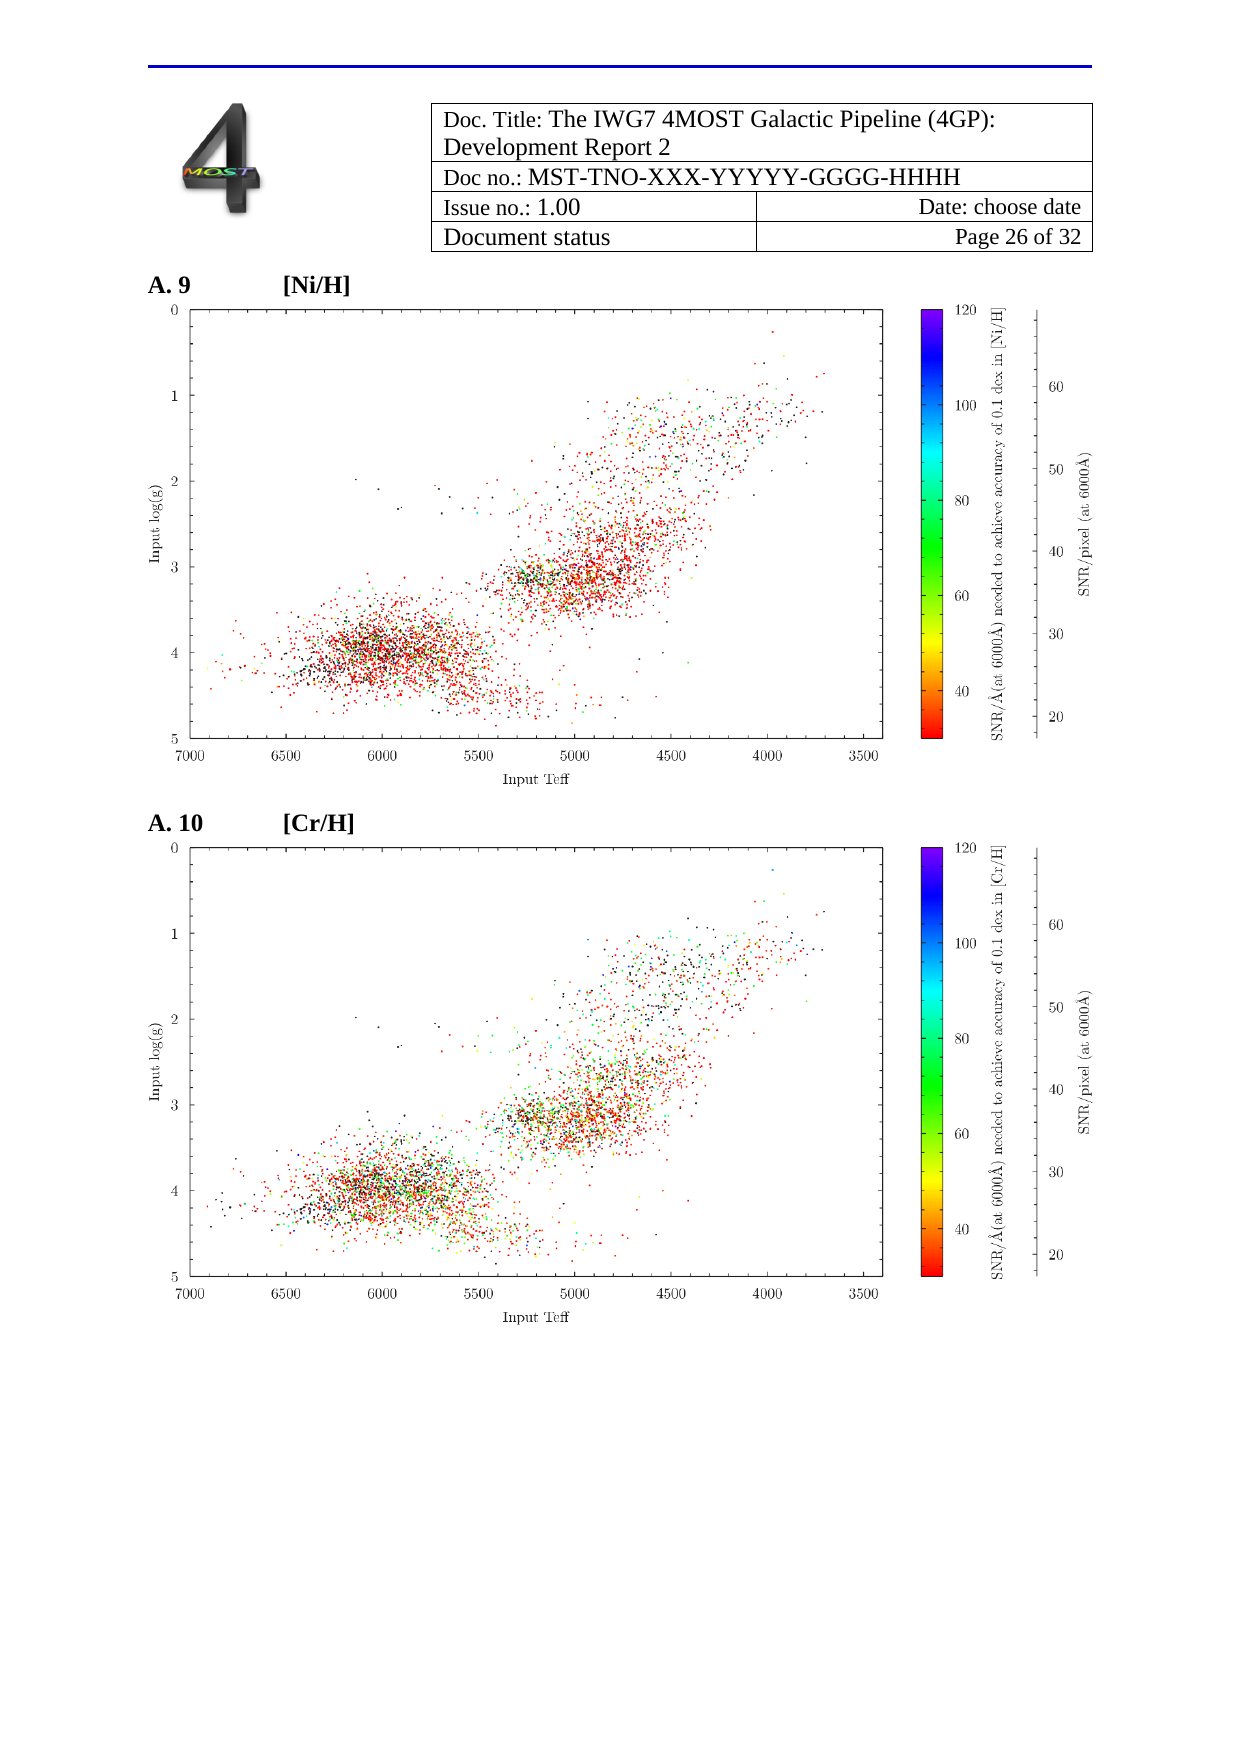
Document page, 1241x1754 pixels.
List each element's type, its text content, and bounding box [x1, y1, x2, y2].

picture [177, 103, 267, 220]
picture [147, 304, 1093, 787]
subtitle [Ni/H] [148, 270, 1092, 298]
picture [147, 842, 1093, 1325]
subtitle [Cr/H] [148, 808, 1092, 836]
